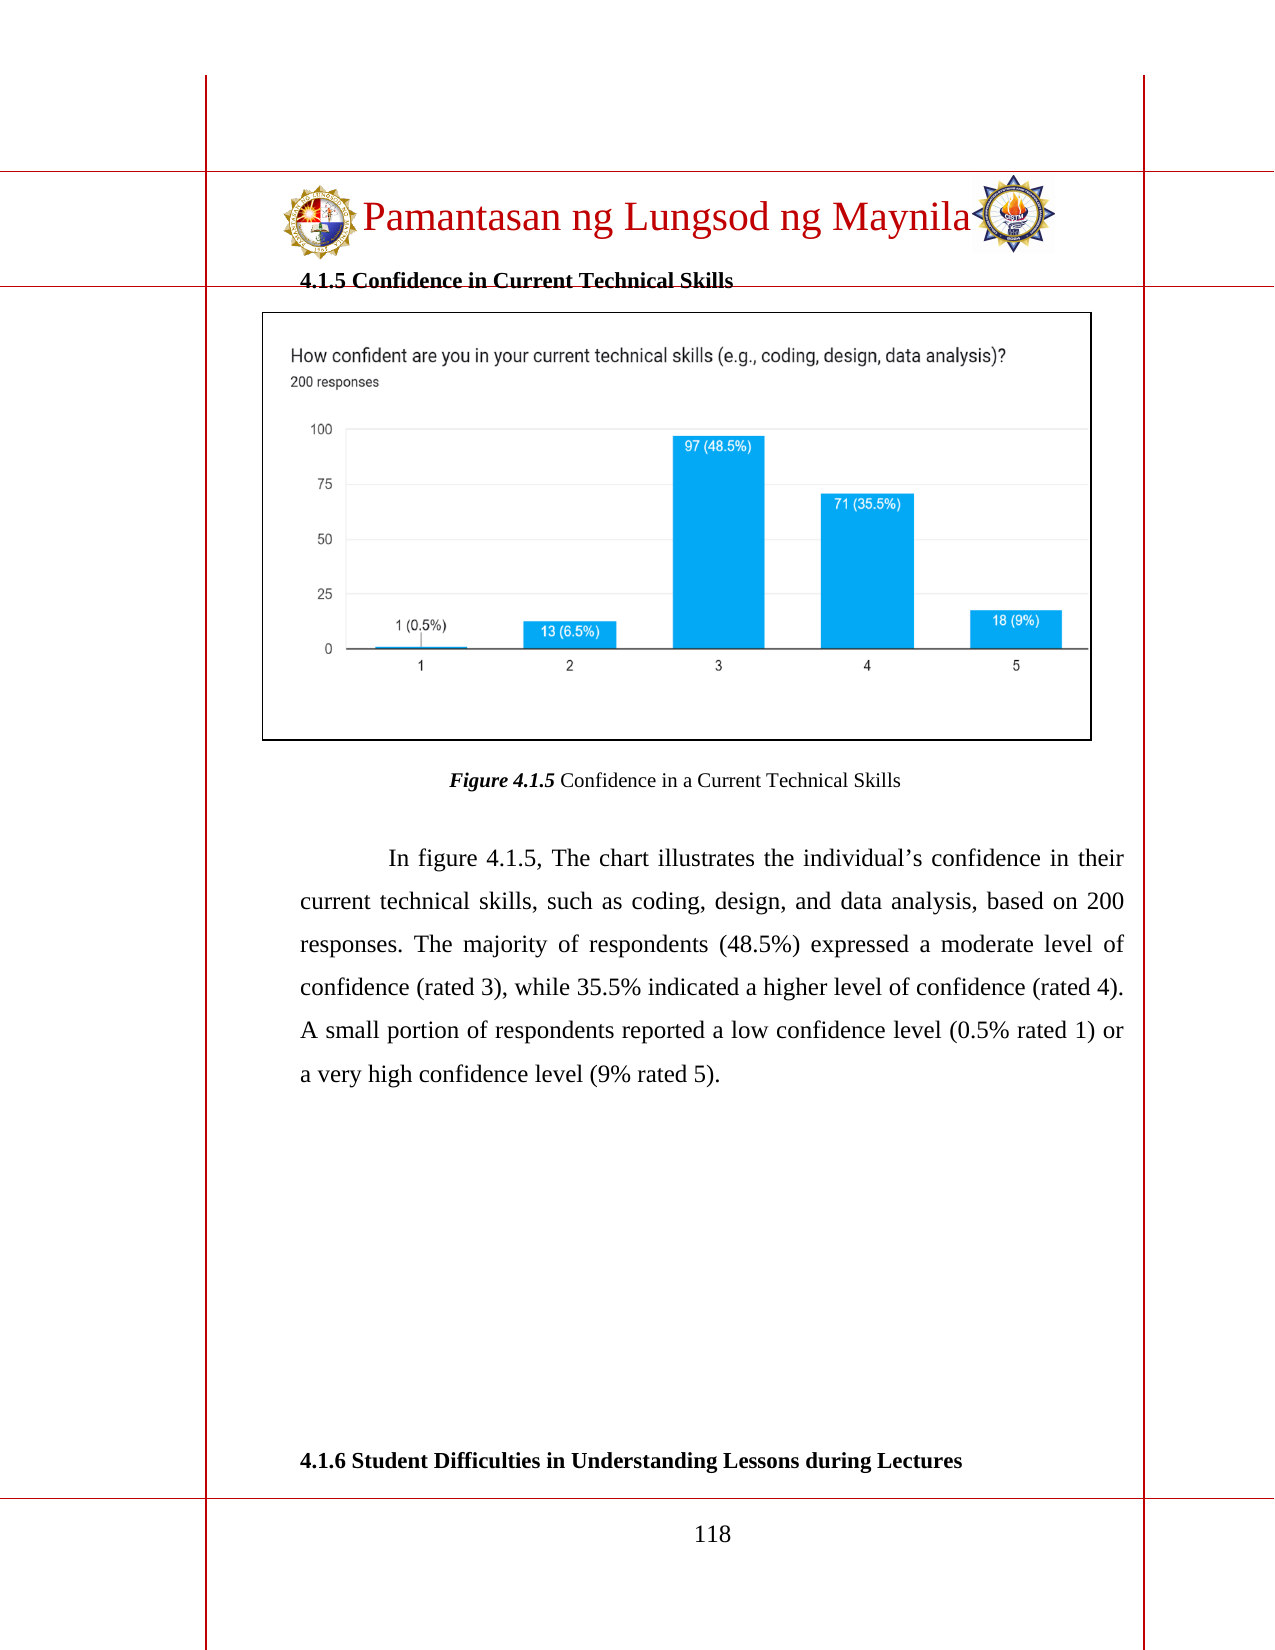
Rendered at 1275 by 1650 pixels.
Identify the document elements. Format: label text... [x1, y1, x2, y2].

picture [263, 313, 1089, 738]
text 4.1.6 Student Difficulties in Understanding Lessons during Lectures [225, 1447, 1125, 1473]
picture [281, 183, 359, 262]
picture [971, 175, 1055, 253]
text In figure 4.1.5, The chart illustrates the individual’s confidence in their current technical skills, such as coding, design, and data analysis, based on 200 responses. The majority of respondents (48.5%) expressed a moderate level of confidence (rated 3), while 35.5% indicated a higher level of confidence (rated 4). A small portion of respondents reported a low confidence level (0.5% rated 1) or a very high confidence level (9% rated 5). [300, 843, 1125, 1087]
text 4.1.5 Confidence in Current Technical Skills [225, 268, 1125, 294]
